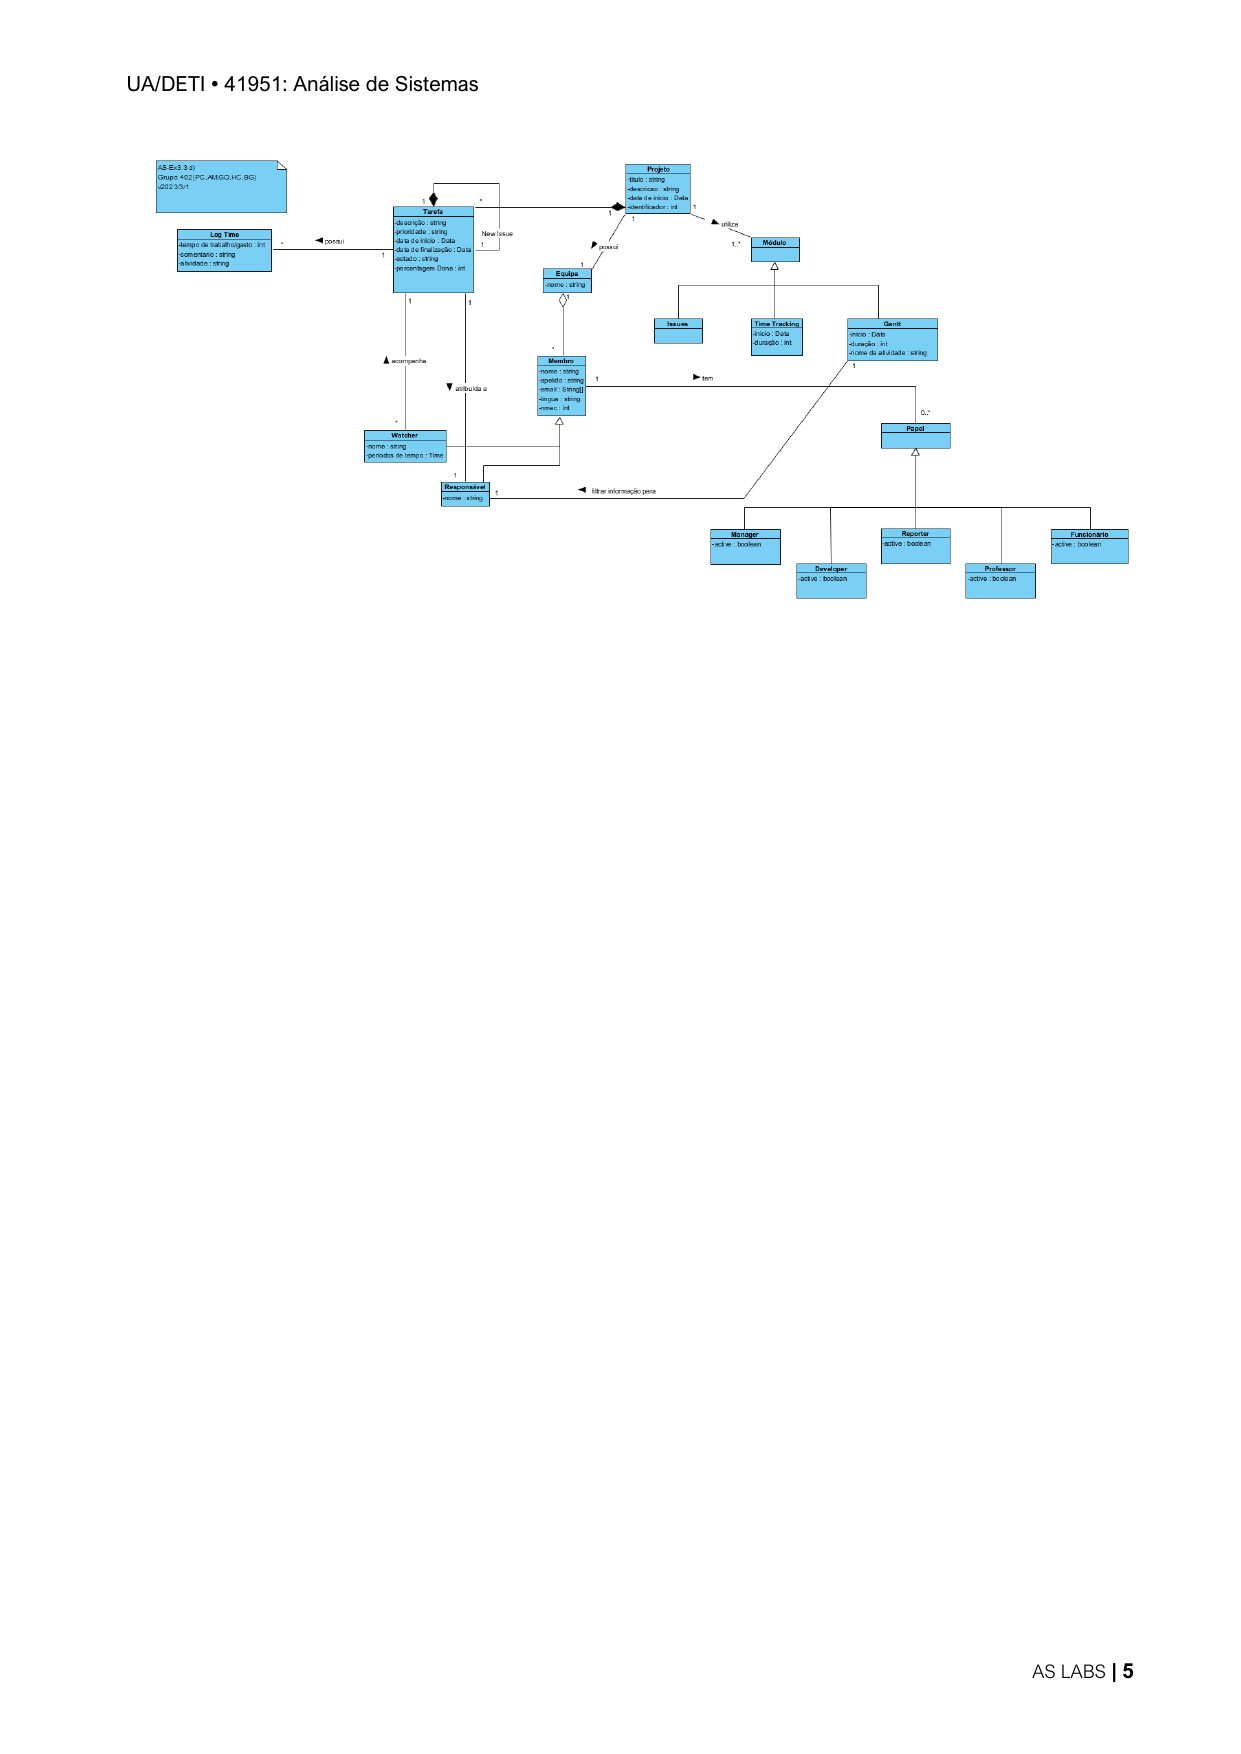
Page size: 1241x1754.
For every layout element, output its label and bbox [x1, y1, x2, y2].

picture [140, 149, 1144, 621]
